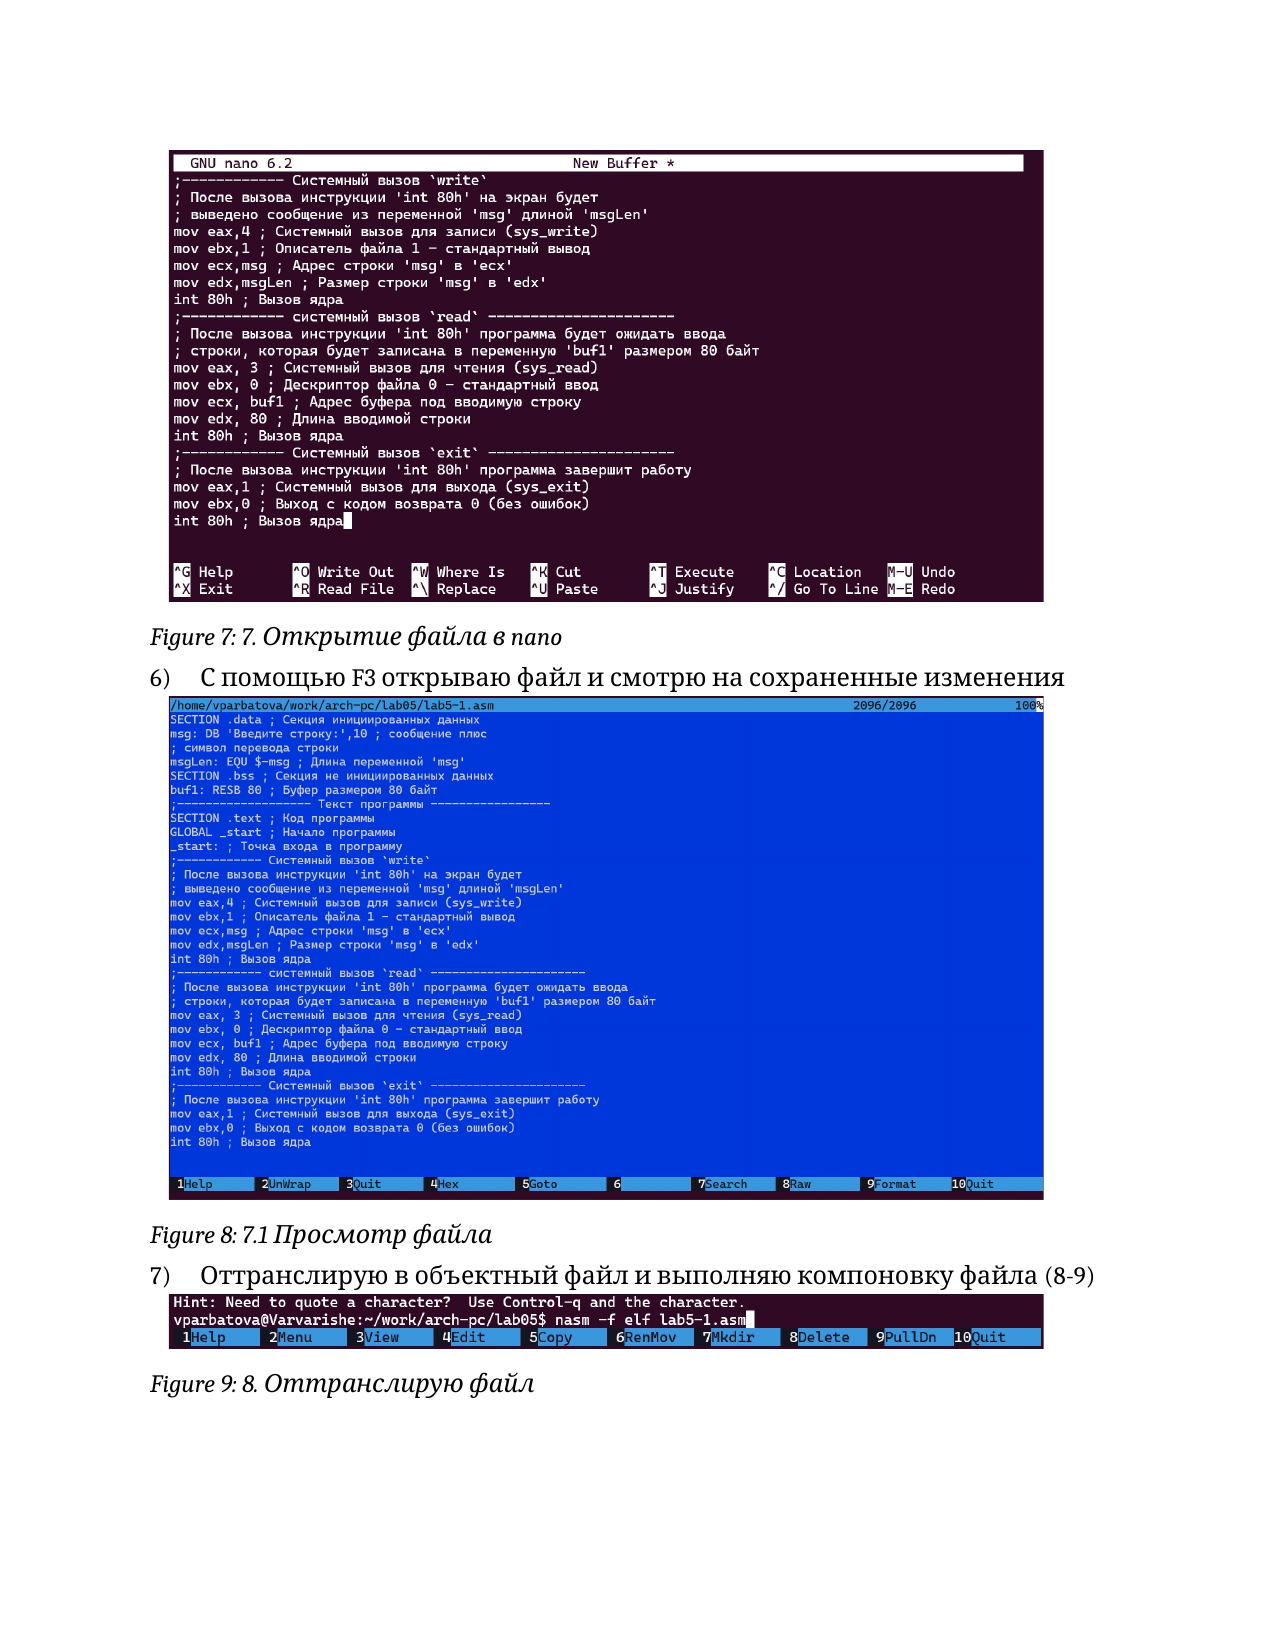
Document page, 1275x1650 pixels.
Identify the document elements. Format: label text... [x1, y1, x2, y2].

list Оттранслирую в объектный файл и выполняю компоновку файла (8-9) [150, 1262, 1125, 1291]
text Figure 7: 7. Открытие файла в nano [150, 622, 1125, 651]
picture [168, 1294, 1044, 1349]
text Figure 8: 7.1 Просмотр файла [150, 1221, 1125, 1249]
text Figure 9: 8. Оттранслирую файл [150, 1369, 1125, 1398]
picture [168, 696, 1044, 1200]
picture [168, 150, 1044, 602]
list С помощью F3 открываю файл и смотрю на сохраненные изменения [150, 664, 1125, 692]
